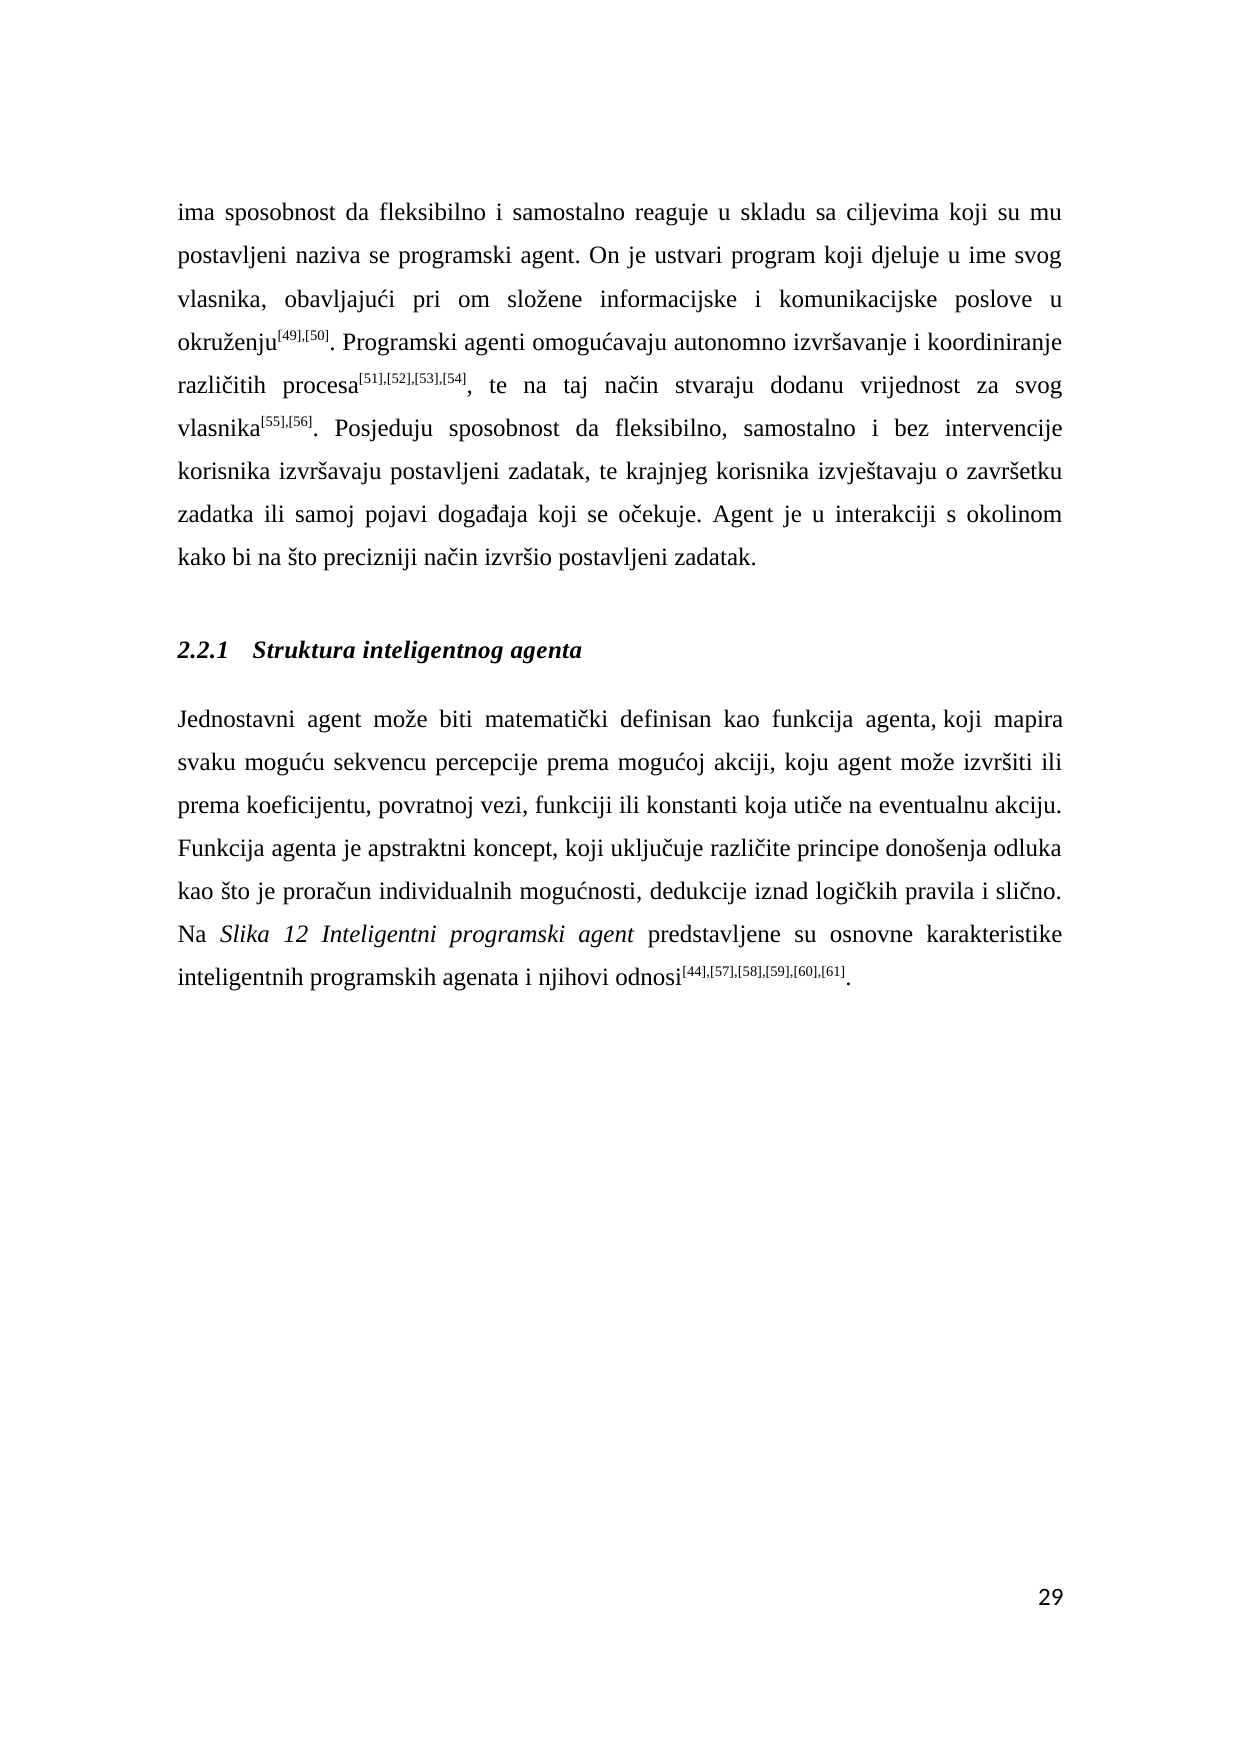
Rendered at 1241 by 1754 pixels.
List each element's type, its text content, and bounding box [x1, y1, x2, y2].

subtitle Struktura inteligentnog agenta [177, 636, 1063, 664]
text Jednostavni agent može biti matematički definisan kao funkcija agenta, koji mapira svaku moguću sekvencu percepcije prema mogućoj akciji, koju agent može izvršiti ili prema koeficijentu, povratnoj vezi, funkciji ili konstanti koja utiče na eventualnu akciju. Funkcija agenta je apstraktni koncept, koji uključuje različite principe donošenja odluka kao što je proračun individualnih mogućnosti, dedukcije iznad logičkih pravila i slično. Na Slika 12 Inteligentni programski agent predstavljene su osnovne karakteristike inteligentnih programskih agenata i njihovi odnosi[44],[57],[58],[59],[60],[61]. [177, 704, 1063, 991]
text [177, 197, 1063, 571]
